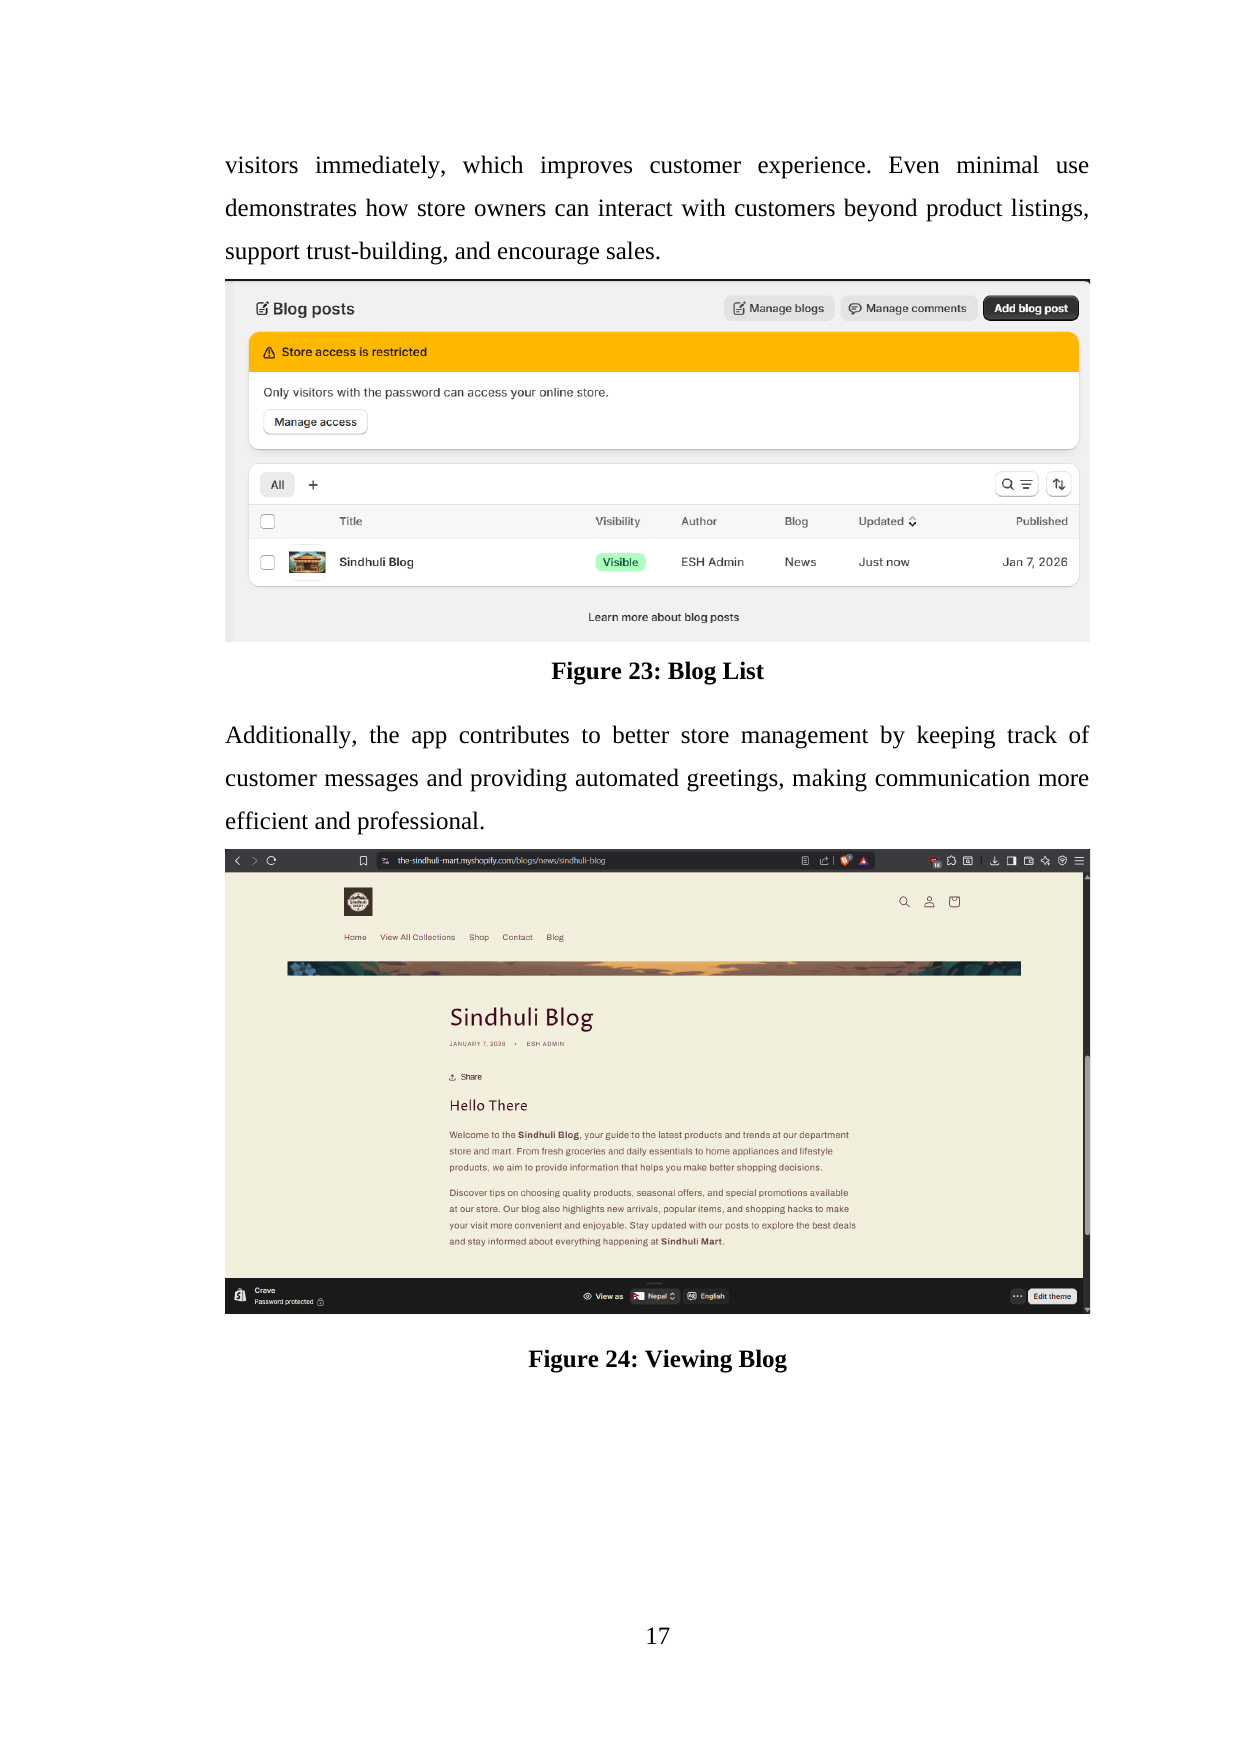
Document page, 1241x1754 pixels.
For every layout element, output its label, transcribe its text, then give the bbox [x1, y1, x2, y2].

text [225, 150, 1090, 265]
picture [225, 849, 1091, 1314]
text Figure 23: Blog List [225, 656, 1090, 685]
picture [225, 279, 1091, 642]
text Figure 24: Viewing Blog [225, 1344, 1090, 1373]
text Additionally, the app contributes to better store management by keeping track of customer messages and providing automated greetings, making communication more efficient and professional. [225, 720, 1090, 835]
